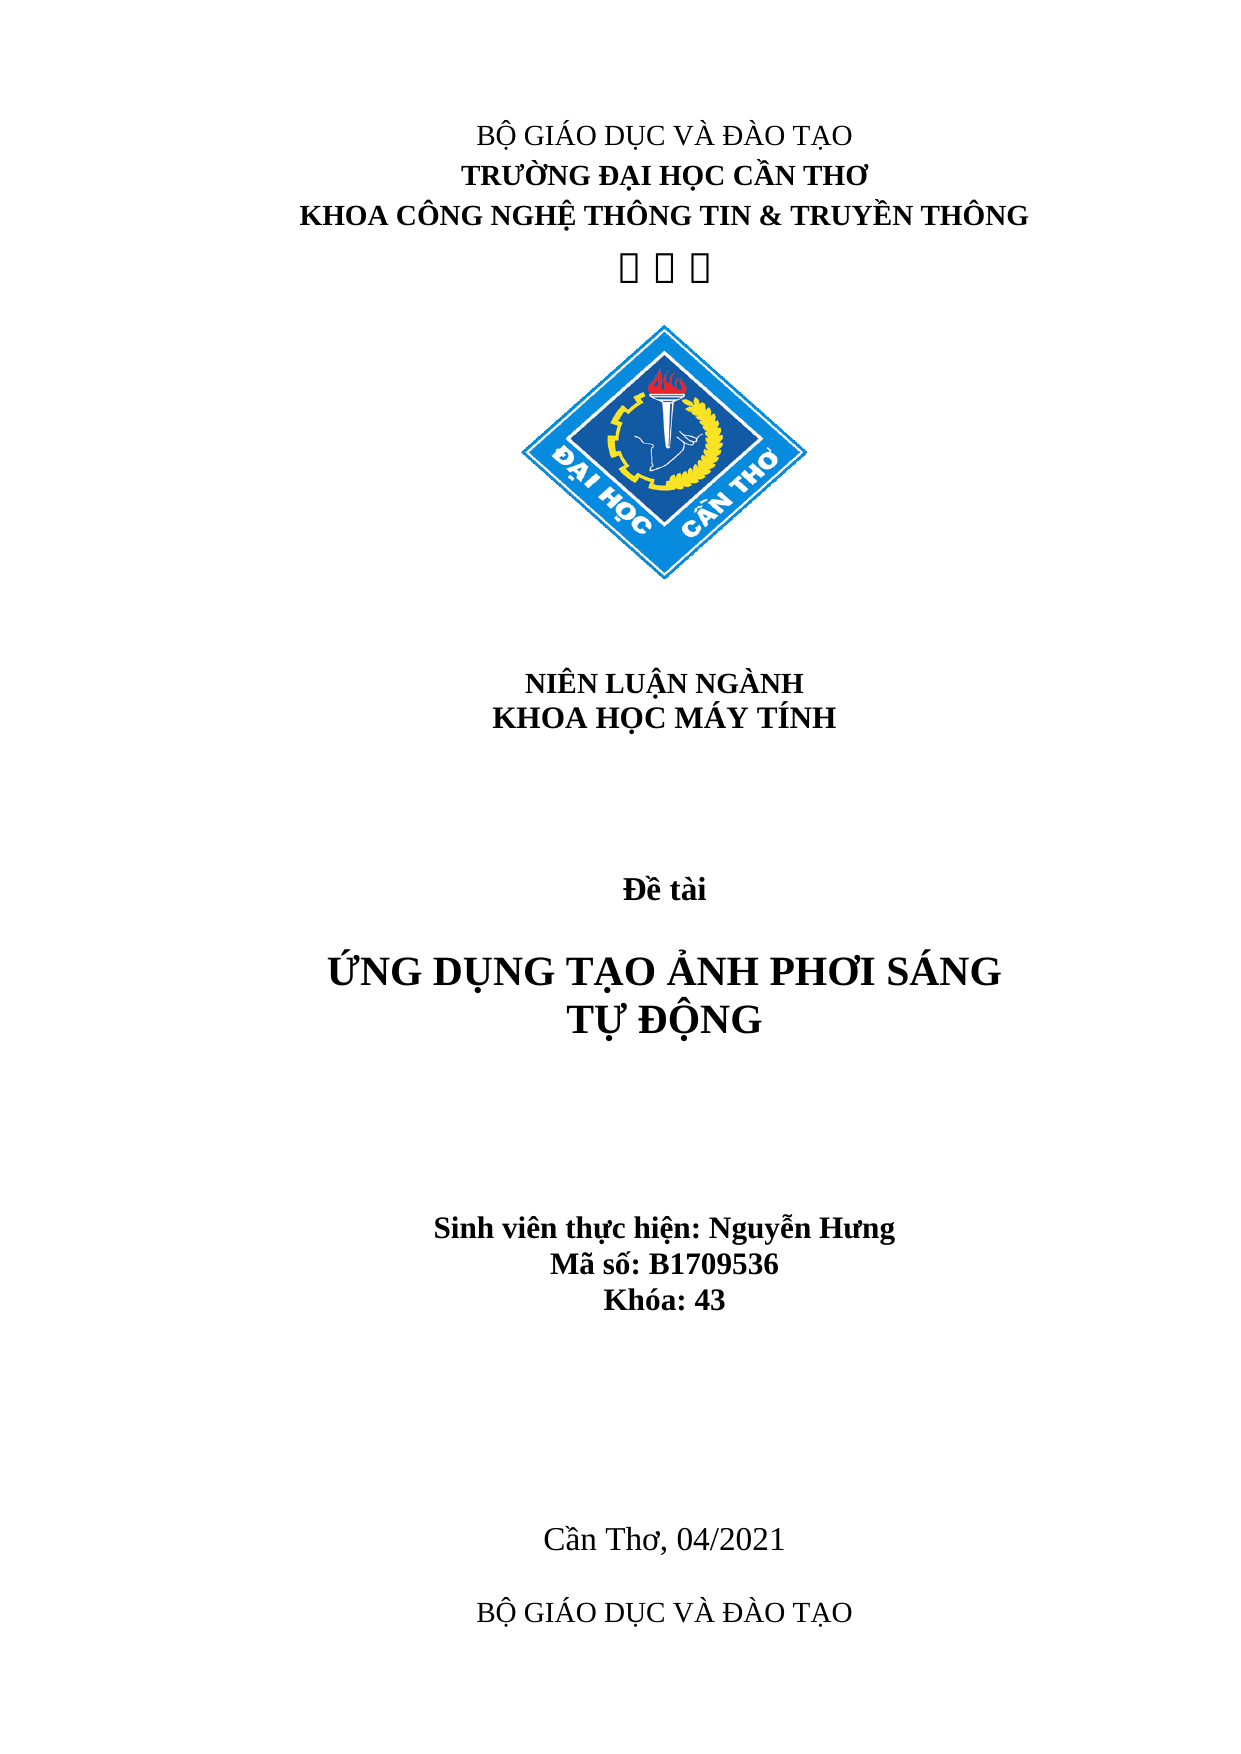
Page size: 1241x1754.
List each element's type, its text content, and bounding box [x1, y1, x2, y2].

text TRƯỜNG ĐẠI HỌC CẦN THƠ [177, 158, 1152, 192]
text Đề tài [177, 869, 1152, 908]
text BỘ GIÁO DỤC VÀ ĐÀO TẠO [177, 118, 1152, 152]
text BỘ GIÁO DỤC VÀ ĐÀO TẠO [177, 1595, 1152, 1629]
text NIÊN LUẬN NGÀNH [177, 666, 1152, 699]
text Khóa: 43 [177, 1282, 1152, 1317]
text ỨNG DỤNG TẠO ẢNH PHƠI SÁNG [177, 946, 1152, 994]
text    [177, 239, 1152, 296]
text TỰ ĐỘNG [177, 994, 1152, 1042]
text Cần Thơ, 04/2021 [177, 1519, 1152, 1557]
text Mã số: B1709536 [177, 1246, 1152, 1282]
picture [521, 324, 808, 580]
text KHOA CÔNG NGHỆ THÔNG TIN & TRUYỀN THÔNG [177, 198, 1152, 232]
text Sinh viên thực hiện: Nguyễn Hưng [177, 1210, 1152, 1246]
text KHOA HỌC MÁY TÍNH [177, 699, 1152, 735]
